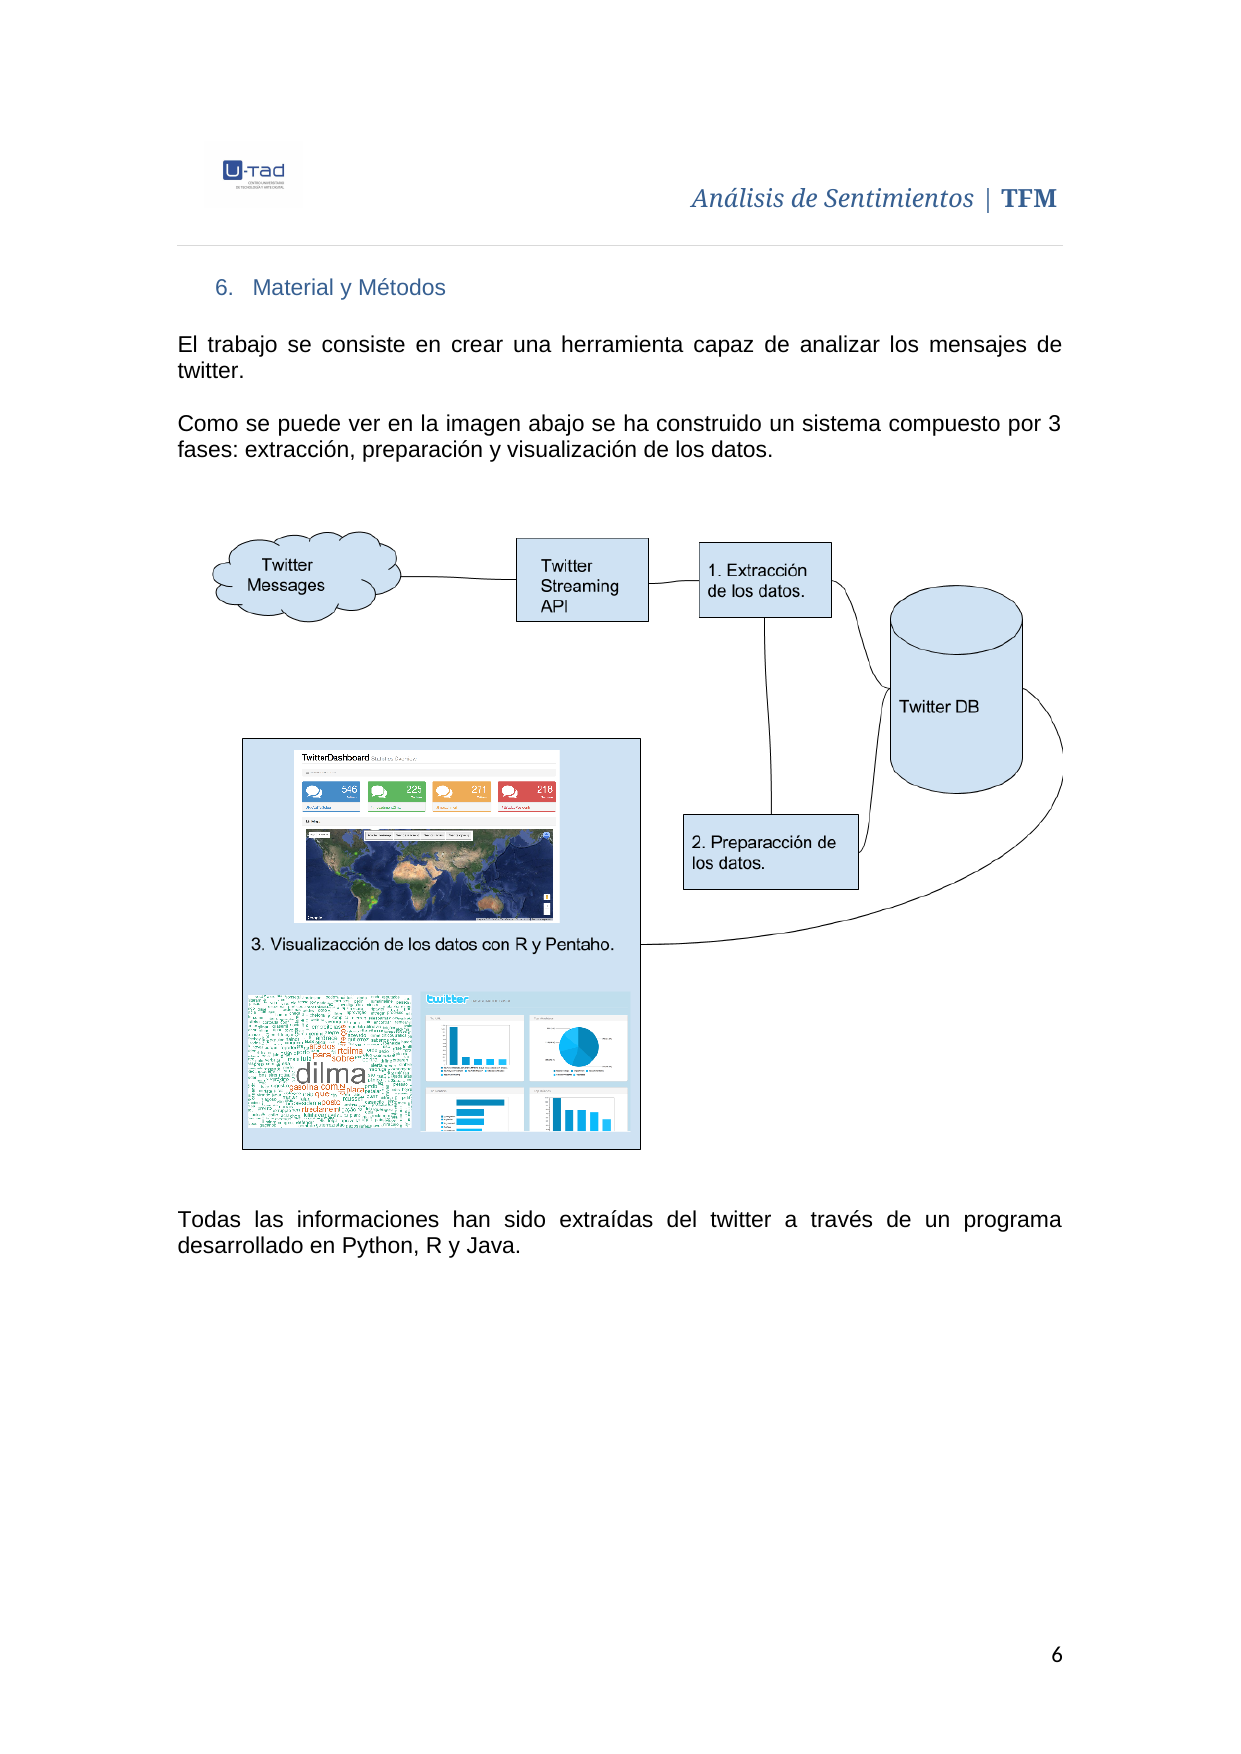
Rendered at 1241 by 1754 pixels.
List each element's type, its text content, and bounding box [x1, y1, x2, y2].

picture [177, 515, 1063, 1180]
text Como se puede ver en la imagen abajo se ha construido un sistema compuesto por 3 fases: extracción, preparación y visualización de los datos. [177, 409, 1063, 462]
text El trabajo se consiste en crear una herramienta capaz de analizar los mensajes de twitter. [177, 331, 1063, 383]
text Todas las informaciones han sido extraídas del twitter a través de un programa desarrollado en Python, R y Java. [177, 1206, 1063, 1258]
subtitle Material y Métodos [215, 274, 1063, 300]
picture [204, 141, 303, 208]
